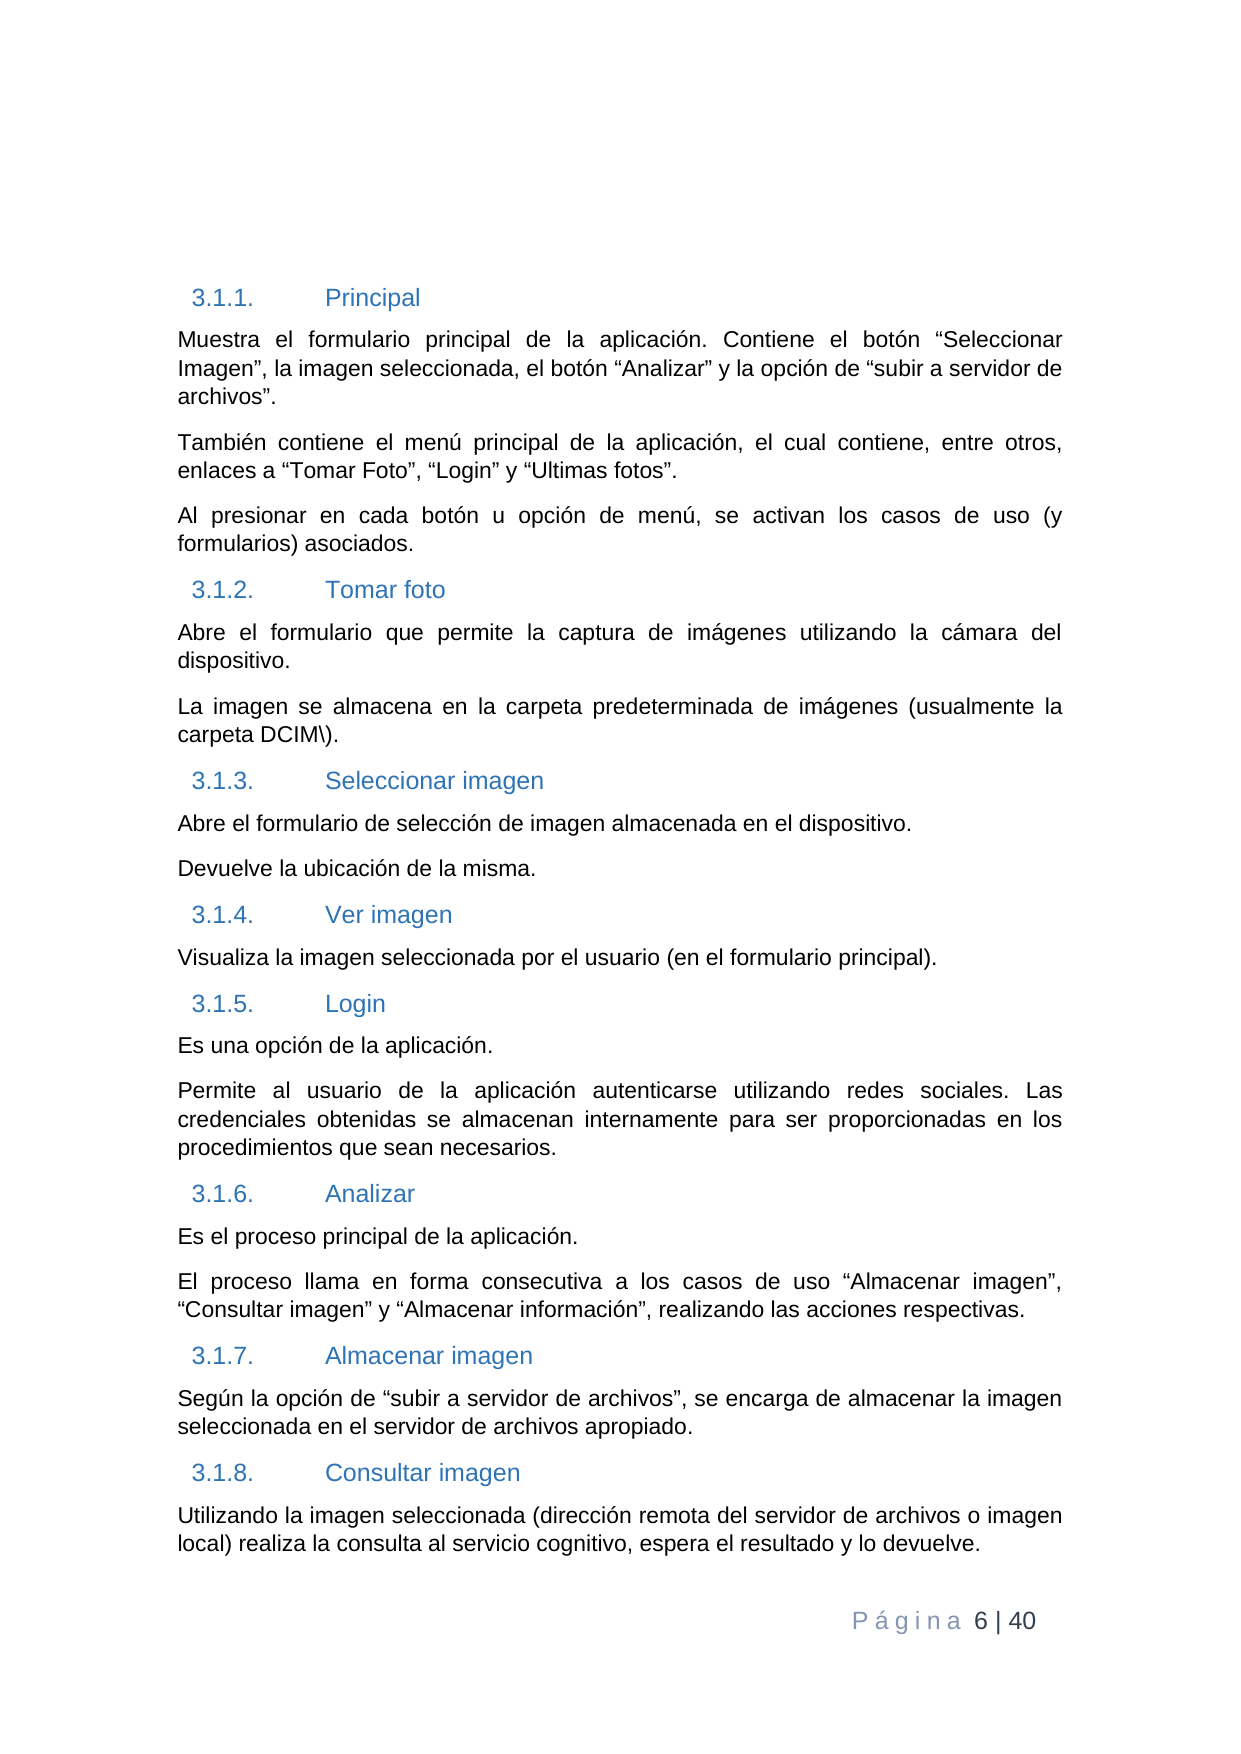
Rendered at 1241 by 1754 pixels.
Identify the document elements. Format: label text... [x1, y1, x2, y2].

text Visualiza la imagen seleccionada por el usuario (en el formulario principal). [177, 943, 1063, 970]
subtitle Principal [191, 283, 1063, 312]
text Utilizando la imagen seleccionada (dirección remota del servidor de archivos o imagen local) realiza la consulta al servicio cognitivo, espera el resultado y lo devuelve. [177, 1502, 1063, 1557]
text El proceso llama en forma consecutiva a los casos de uso “Almacenar imagen”, “Consultar imagen” y “Almacenar información”, realizando las acciones respectivas. [177, 1268, 1063, 1323]
text Es el proceso principal de la aplicación. [177, 1223, 1063, 1249]
text La imagen se almacena en la carpeta predeterminada de imágenes (usualmente la carpeta DCIM\). [177, 693, 1063, 747]
text Según la opción de “subir a servidor de archivos”, se encarga de almacenar la imagen seleccionada en el servidor de archivos apropiado. [177, 1385, 1063, 1440]
subtitle Login [191, 988, 1063, 1017]
text Al presionar en cada botón u opción de menú, se activan los casos de uso (y formularios) asociados. [177, 502, 1063, 557]
subtitle Almacenar imagen [191, 1341, 1063, 1370]
subtitle Consultar imagen [191, 1458, 1063, 1487]
subtitle Analizar [191, 1179, 1063, 1208]
text Abre el formulario que permite la captura de imágenes utilizando la cámara del dispositivo. [177, 619, 1063, 674]
text También contiene el menú principal de la aplicación, el cual contiene, entre otros, enlaces a “Tomar Foto”, “Login” y “Ultimas fotos”. [177, 428, 1063, 483]
subtitle Tomar foto [191, 576, 1063, 604]
text Muestra el formulario principal de la aplicación. Contiene el botón “Seleccionar Imagen”, la imagen seleccionada, el botón “Analizar” y la opción de “subir a servidor de archivos”. [177, 326, 1063, 410]
subtitle Seleccionar imagen [191, 766, 1063, 795]
text Es una opción de la aplicación. [177, 1032, 1063, 1058]
text Abre el formulario de selección de imagen almacenada en el dispositivo. [177, 810, 1063, 836]
text Devuelve la ubicación de la misma. [177, 855, 1063, 881]
subtitle Ver imagen [191, 900, 1063, 929]
text Permite al usuario de la aplicación autenticarse utilizando redes sociales. Las credenciales obtenidas se almacenan internamente para ser proporcionadas en los procedimientos que sean necesarios. [177, 1077, 1063, 1160]
